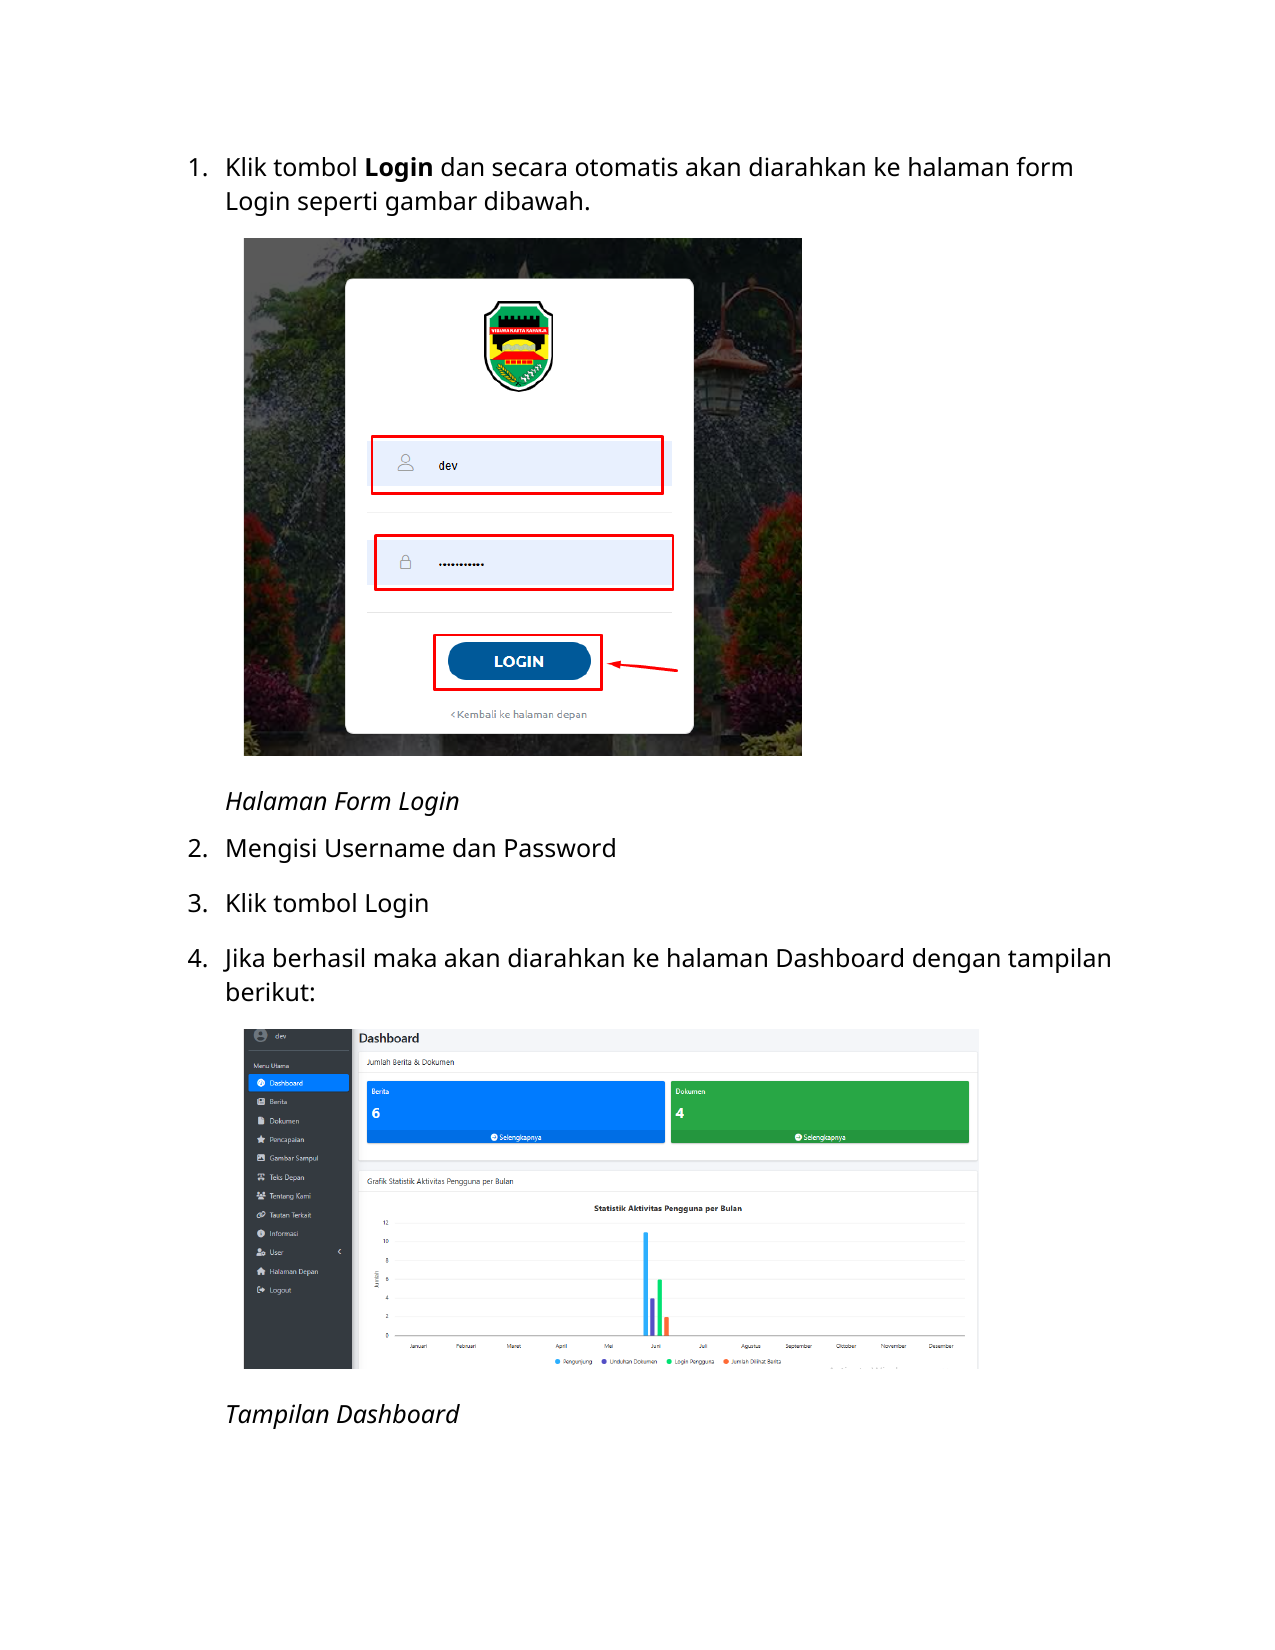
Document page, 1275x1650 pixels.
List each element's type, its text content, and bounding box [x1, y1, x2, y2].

list Klik tombol Login [187, 885, 1125, 919]
list Tampilan Dashboard [187, 1397, 1125, 1431]
list Jika berhasil maka akan diarahkan ke halaman Dashboard dengan tampilan berikut: [187, 940, 1125, 1008]
picture [243, 1029, 979, 1369]
list Klik tombol Login dan secara otomatis akan diarahkan ke halaman form Login seperti gambar dibawah. [187, 150, 1125, 218]
list Halaman Form Login [187, 784, 1125, 818]
picture [243, 238, 802, 756]
list Mengisi Username dan Password [187, 830, 1125, 864]
